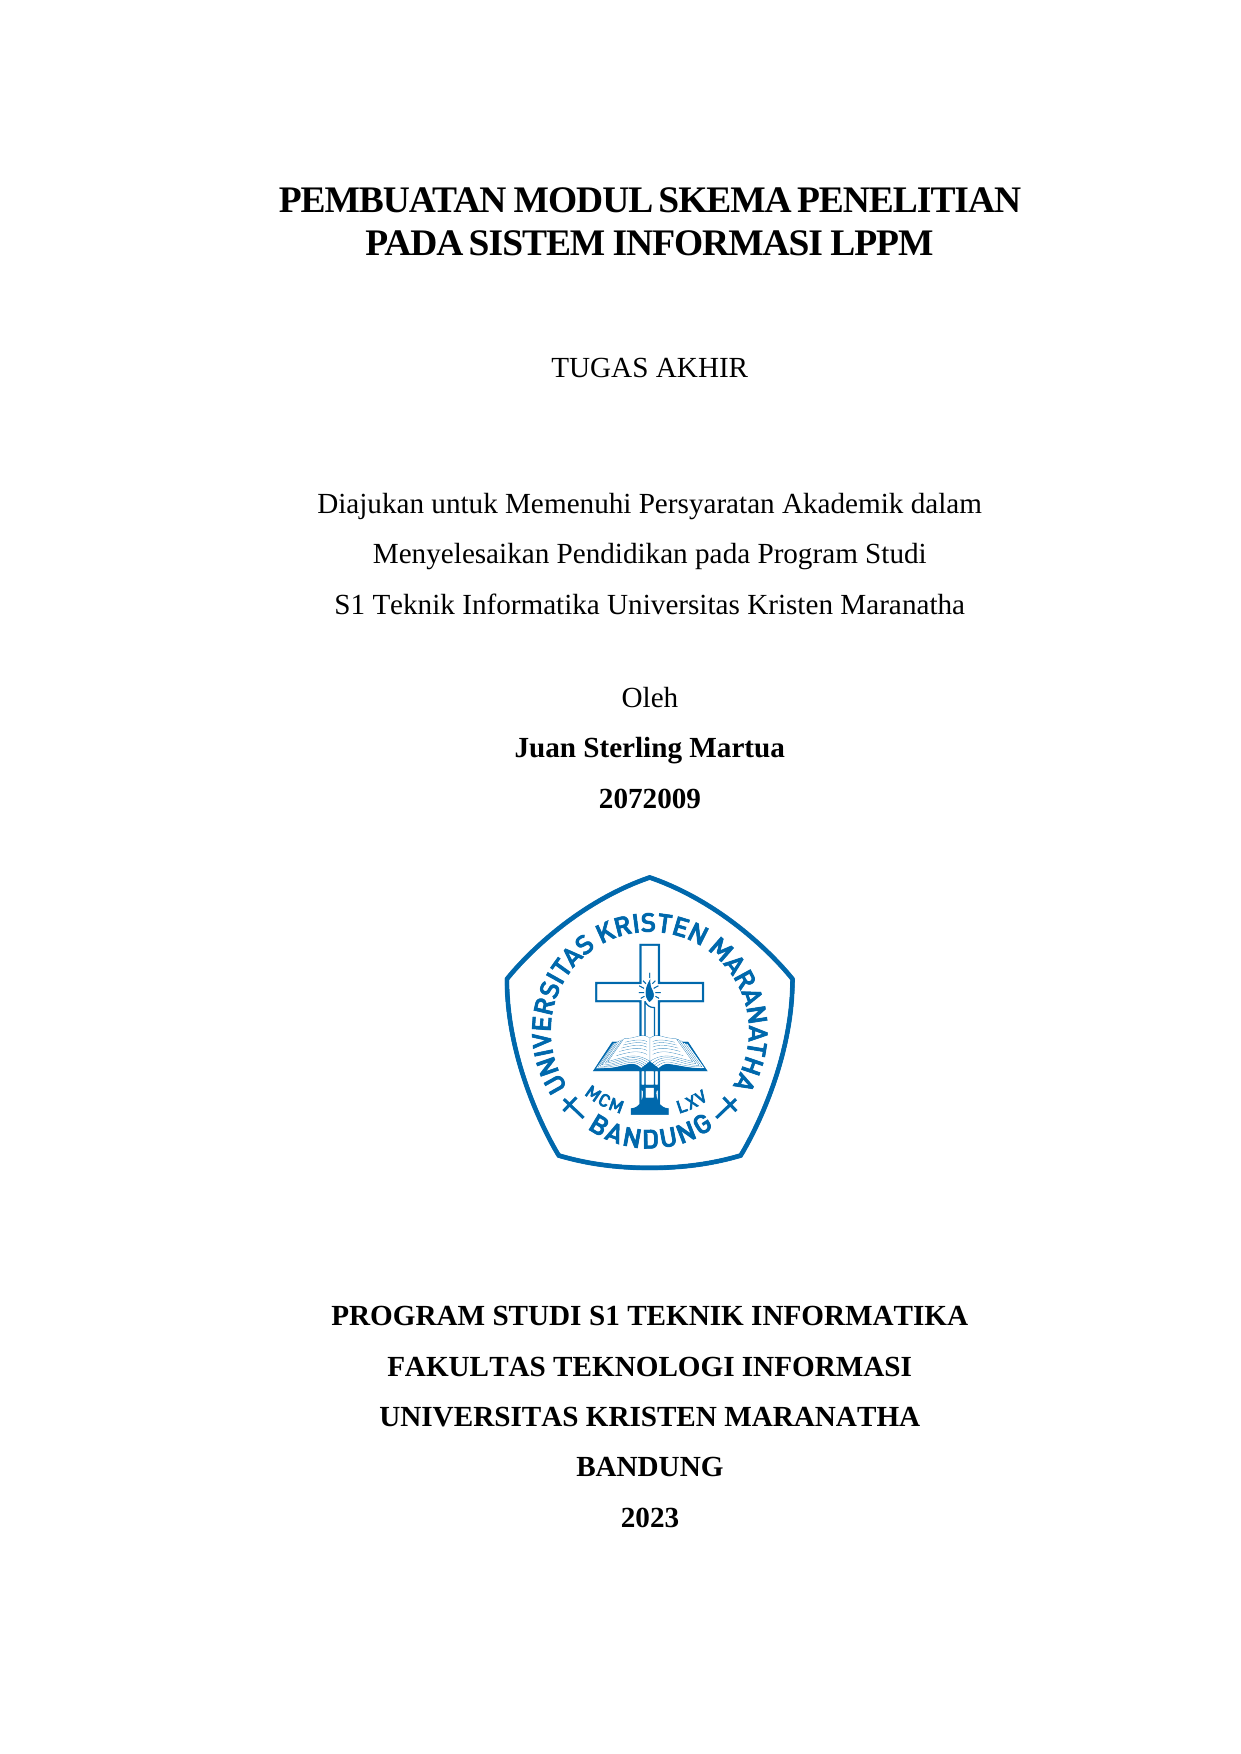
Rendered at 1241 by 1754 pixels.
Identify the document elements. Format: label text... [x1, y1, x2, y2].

text BANDUNG [236, 1449, 1063, 1483]
text TUGAS AKHIR [236, 350, 1063, 383]
text 2072009 [236, 781, 1063, 814]
text Diajukan untuk Memenuhi Persyaratan Akademik dalam [236, 486, 1063, 520]
text Oleh [236, 680, 1063, 714]
text PROGRAM STUDI S1 TEKNIK INFORMATIKA [236, 1298, 1063, 1332]
picture [475, 845, 824, 1200]
text S1 Teknik Informatika Universitas Kristen Maranatha [236, 587, 1063, 620]
text UNIVERSITAS KRISTEN MARANATHA [236, 1399, 1063, 1433]
title PEMBUATAN MODUL SKEMA PENELITIAN PADA SISTEM INFORMASI LPPM [236, 177, 1063, 263]
text 2023 [236, 1500, 1063, 1533]
text Menyelesaikan Pendidikan pada Program Studi [236, 537, 1063, 570]
text Juan Sterling Martua [236, 731, 1063, 764]
text FAKULTAS TEKNOLOGI INFORMASI [236, 1349, 1063, 1382]
